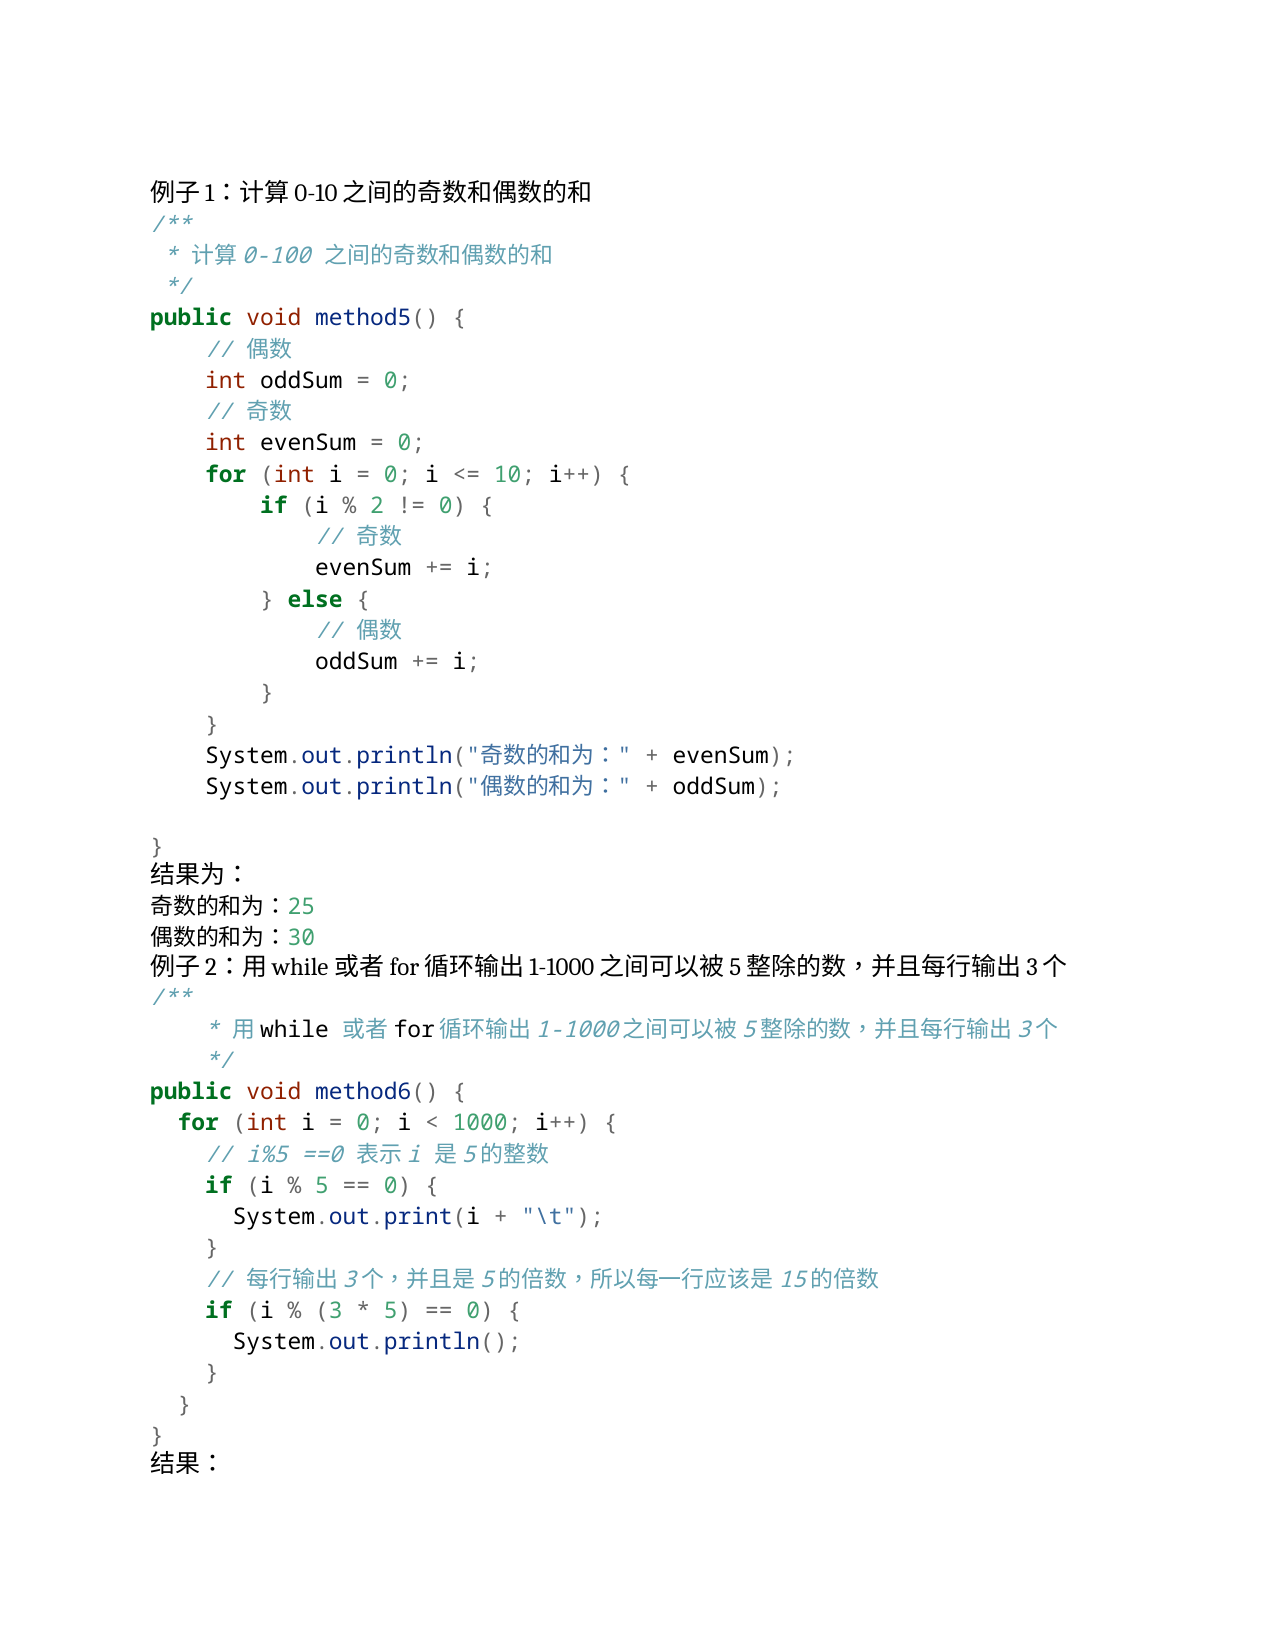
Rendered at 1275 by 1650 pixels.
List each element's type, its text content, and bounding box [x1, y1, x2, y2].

text 结果为： [150, 861, 1125, 890]
text /** * 计算0-100 之间的奇数和偶数的和 */ public void method5() { // 偶数 int oddSum = 0; // 奇数 int evenSum = 0; for (int i = 0; i <= 10; i++) { if (i % 2 != 0) { // 奇数 evenSum += i; } else { // 偶数 oddSum += i; } } System.out.println("奇数的和为：" + evenSum); System.out.println("偶数的和为：" + oddSum); } [150, 207, 1125, 861]
text /** * 用while 或者 for循环输出1-1000之间可以被5整除的数，并且每行输出3个 */ public void method6() { for (int i = 0; i < 1000; i++) { // i%5 ==0 表示i 是5的整数 if (i % 5 == 0) { System.out.print(i + "\t"); } // 每行输出3个，并且是5的倍数，所以每一行应该是 15的倍数 if (i % (3 * 5) == 0) { System.out.println(); } } } [150, 981, 1125, 1450]
text 例子2：用while 或者 for循环输出1-1000之间可以被5整除的数，并且每行输出3个 [150, 952, 1125, 981]
text 结果： [150, 1450, 1125, 1479]
text 例子1：计算0-10 之间的奇数和偶数的和 [150, 179, 1125, 207]
text 奇数的和为：25 偶数的和为：30 [150, 890, 1125, 952]
